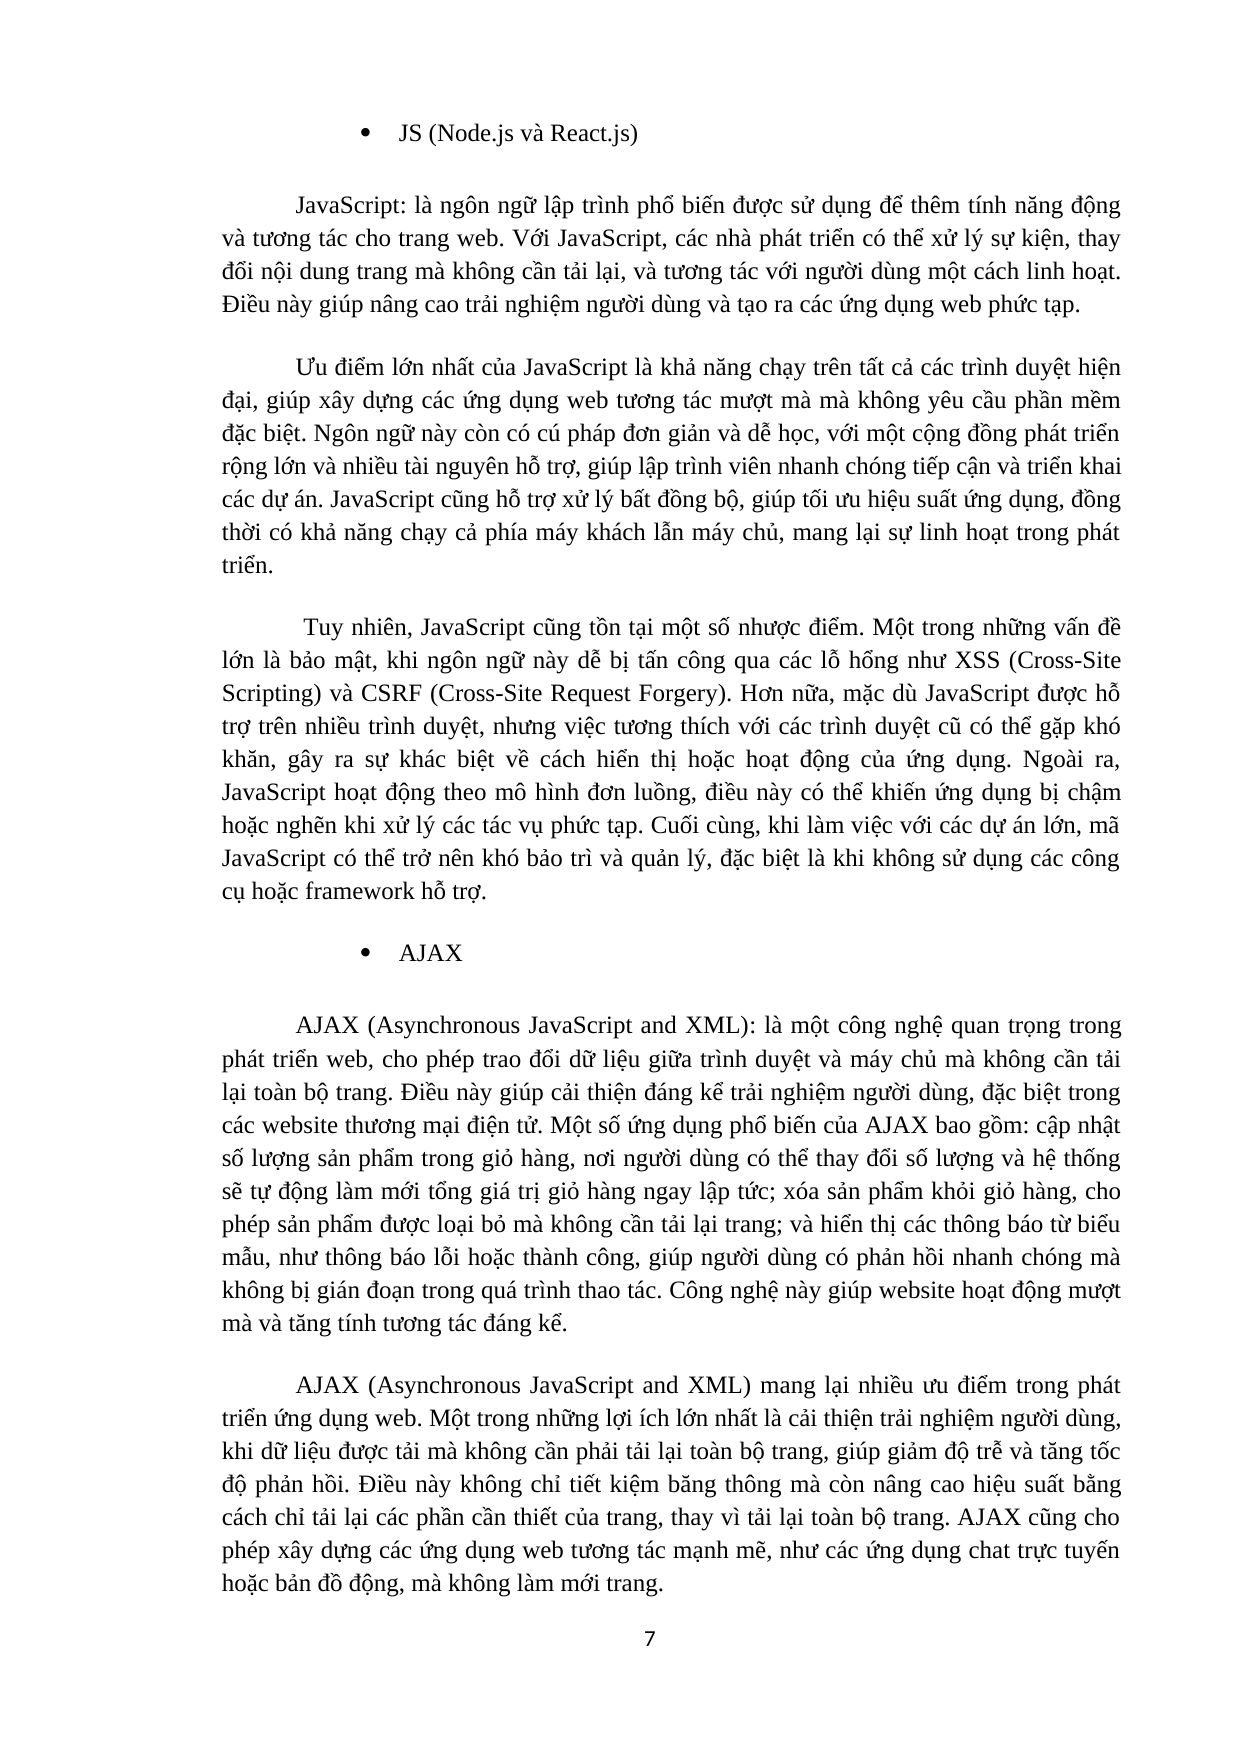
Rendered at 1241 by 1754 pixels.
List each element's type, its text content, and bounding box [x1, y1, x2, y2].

text Ưu điểm lớn nhất của JavaScript là khả năng chạy trên tất cả các trình duyệt hiện đại, giúp xây dựng các ứng dụng web tương tác mượt mà mà không yêu cầu phần mềm đặc biệt. Ngôn ngữ này còn có cú pháp đơn giản và dễ học, với một cộng đồng phát triển rộng lớn và nhiều tài nguyên hỗ trợ, giúp lập trình viên nhanh chóng tiếp cận và triển khai các dự án. JavaScript cũng hỗ trợ xử lý bất đồng bộ, giúp tối ưu hiệu suất ứng dụng, đồng thời có khả năng chạy cả phía máy khách lẫn máy chủ, mang lại sự linh hoạt trong phát triển. [222, 352, 1122, 578]
text AJAX (Asynchronous JavaScript and XML): là một công nghệ quan trọng trong phát triển web, cho phép trao đổi dữ liệu giữa trình duyệt và máy chủ mà không cần tải lại toàn bộ trang. Điều này giúp cải thiện đáng kể trải nghiệm người dùng, đặc biệt trong các website thương mại điện tử. Một số ứng dụng phổ biến của AJAX bao gồm: cập nhật số lượng sản phẩm trong giỏ hàng, nơi người dùng có thể thay đổi số lượng và hệ thống sẽ tự động làm mới tổng giá trị giỏ hàng ngay lập tức; xóa sản phẩm khỏi giỏ hàng, cho phép sản phẩm được loại bỏ mà không cần tải lại trang; và hiển thị các thông báo từ biểu mẫu, như thông báo lỗi hoặc thành công, giúp người dùng có phản hồi nhanh chóng mà không bị gián đoạn trong quá trình thao tác. Công nghệ này giúp website hoạt động mượt mà và tăng tính tương tác đáng kể. [222, 1011, 1122, 1337]
text Tuy nhiên, JavaScript cũng tồn tại một số nhược điểm. Một trong những vấn đề lớn là bảo mật, khi ngôn ngữ này dễ bị tấn công qua các lỗ hổng như XSS (Cross-Site Scripting) và CSRF (Cross-Site Request Forgery). Hơn nữa, mặc dù JavaScript được hỗ trợ trên nhiều trình duyệt, nhưng việc tương thích với các trình duyệt cũ có thể gặp khó khăn, gây ra sự khác biệt về cách hiển thị hoặc hoạt động của ứng dụng. Ngoài ra, JavaScript hoạt động theo mô hình đơn luồng, điều này có thể khiến ứng dụng bị chậm hoặc nghẽn khi xử lý các tác vụ phức tạp. Cuối cùng, khi làm việc với các dự án lớn, mã JavaScript có thể trở nên khó bảo trì và quản lý, đặc biệt là khi không sử dụng các công cụ hoặc framework hỗ trợ. [222, 612, 1122, 905]
subtitle AJAX [361, 938, 1122, 967]
text AJAX (Asynchronous JavaScript and XML) mang lại nhiều ưu điểm trong phát triển ứng dụng web. Một trong những lợi ích lớn nhất là cải thiện trải nghiệm người dùng, khi dữ liệu được tải mà không cần phải tải lại toàn bộ trang, giúp giảm độ trễ và tăng tốc độ phản hồi. Điều này không chỉ tiết kiệm băng thông mà còn nâng cao hiệu suất bằng cách chỉ tải lại các phần cần thiết của trang, thay vì tải lại toàn bộ trang. AJAX cũng cho phép xây dựng các ứng dụng web tương tác mạnh mẽ, như các ứng dụng chat trực tuyến hoặc bản đồ động, mà không làm mới trang. [222, 1370, 1122, 1597]
text JavaScript: là ngôn ngữ lập trình phổ biến được sử dụng để thêm tính năng động và tương tác cho trang web. Với JavaScript, các nhà phát triển có thể xử lý sự kiện, thay đổi nội dung trang mà không cần tải lại, và tương tác với người dùng một cách linh hoạt. Điều này giúp nâng cao trải nghiệm người dùng và tạo ra các ứng dụng web phức tạp. [222, 190, 1122, 318]
subtitle JS (Node.js và React.js) [361, 118, 1122, 147]
